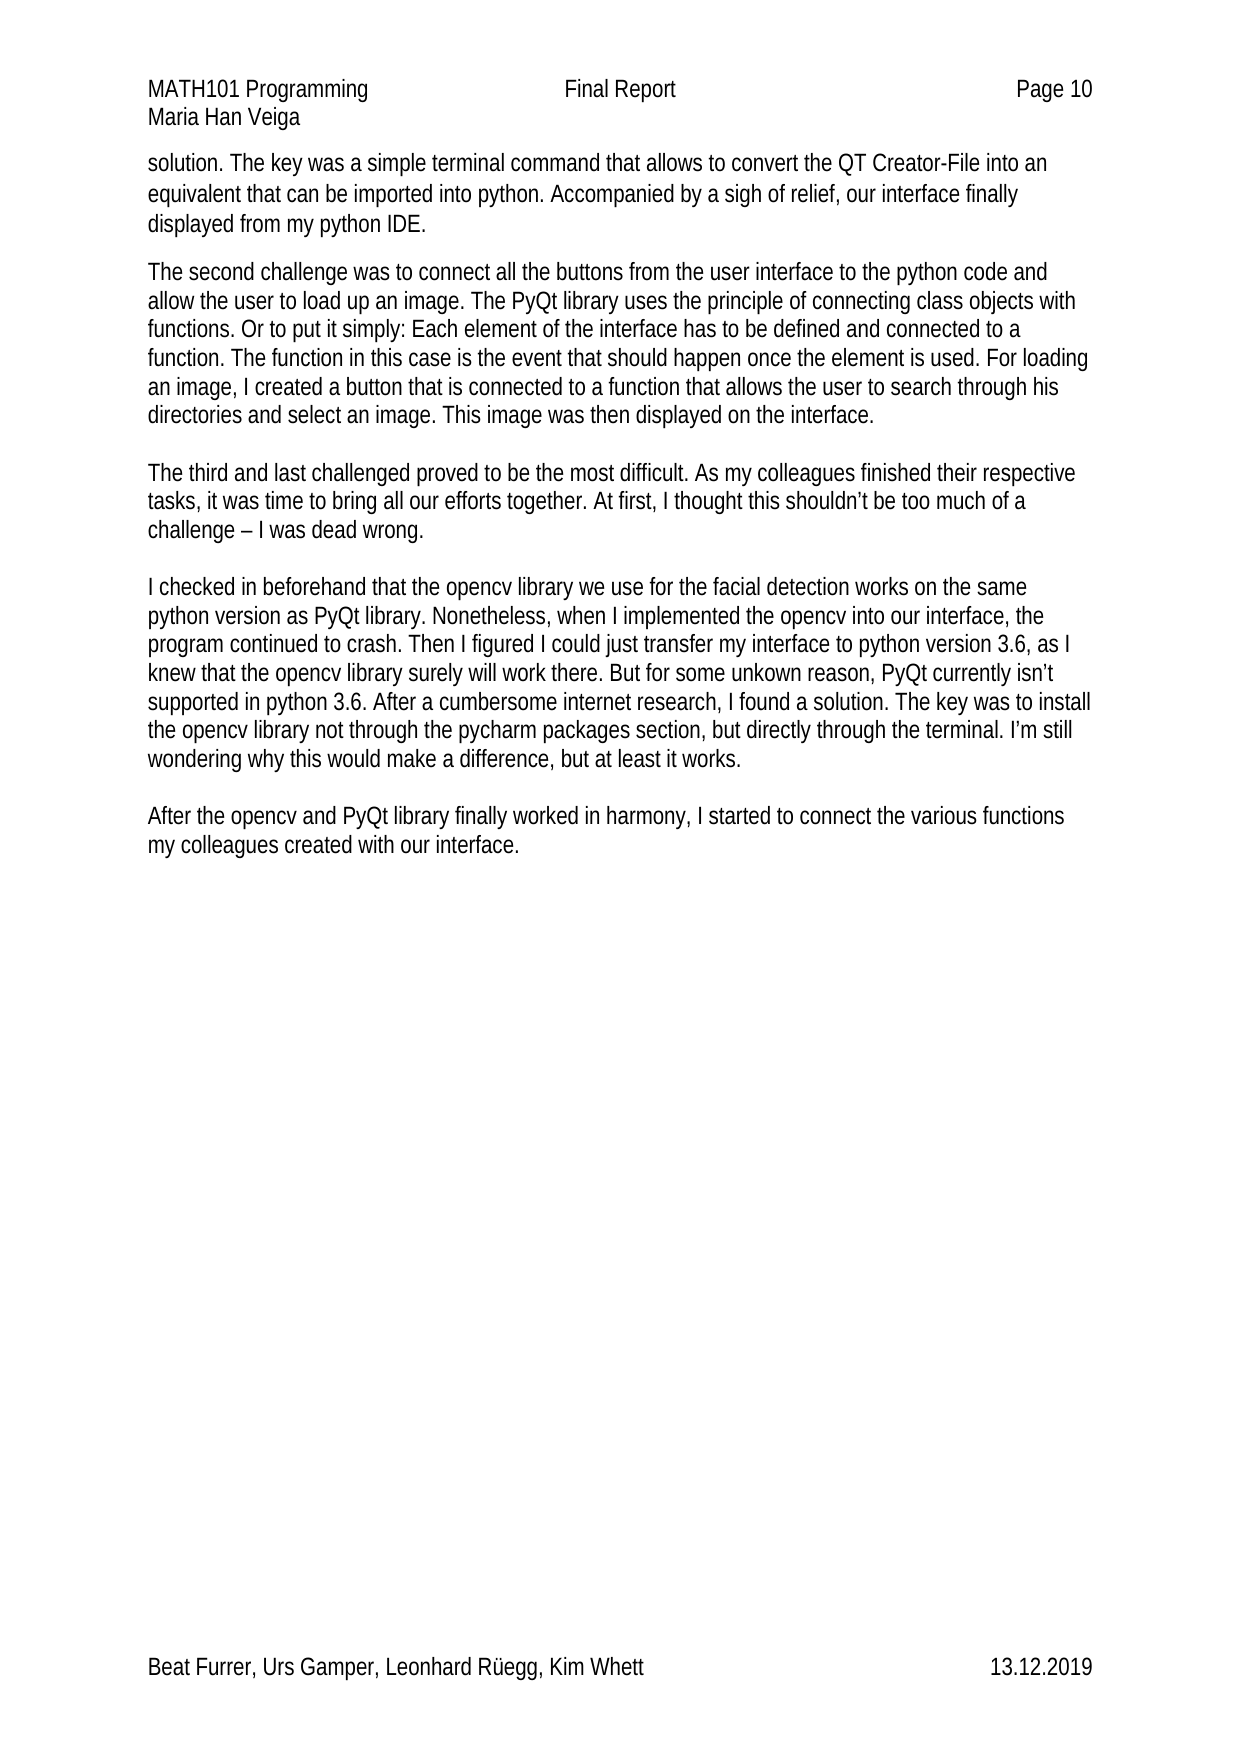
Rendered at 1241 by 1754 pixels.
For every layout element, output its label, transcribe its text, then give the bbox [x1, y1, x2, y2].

text The third and last challenged proved to be the most difficult. As my colleagues finished their respective tasks, it was time to bring all our efforts together. At first, I thought this shouldn’t be too much of a challenge – I was dead wrong. [148, 458, 1093, 543]
text After the opencv and PyQt library finally worked in harmony, I started to connect the various functions my colleagues created with our interface. [148, 801, 1093, 859]
text I checked in beforehand that the opencv library we use for the facial detection works on the same python version as PyQt library. Nonetheless, when I implemented the opencv into our interface, the program continued to crash. Then I figured I could just transfer my interface to python version 3.6, as I knew that the opencv library surely will work there. But for some unkown reason, PyQt currently isn’t supported in python 3.6. After a cumbersome internet research, I found a solution. The key was to install the opencv library not through the pycharm packages section, but directly through the terminal. I’m still wondering why this would make a difference, but at least it works. [148, 572, 1093, 773]
text The second challenge was to connect all the buttons from the user interface to the python code and allow the user to load up an image. The PyQt library uses the principle of connecting class objects with functions. Or to put it simply: Each element of the interface has to be defined and connected to a function. The function in this case is the event that should happen once the element is used. For loading an image, I created a button that is connected to a function that allows the user to search through his directories and select an image. This image was then displayed on the interface. [148, 257, 1093, 429]
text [148, 148, 1093, 238]
